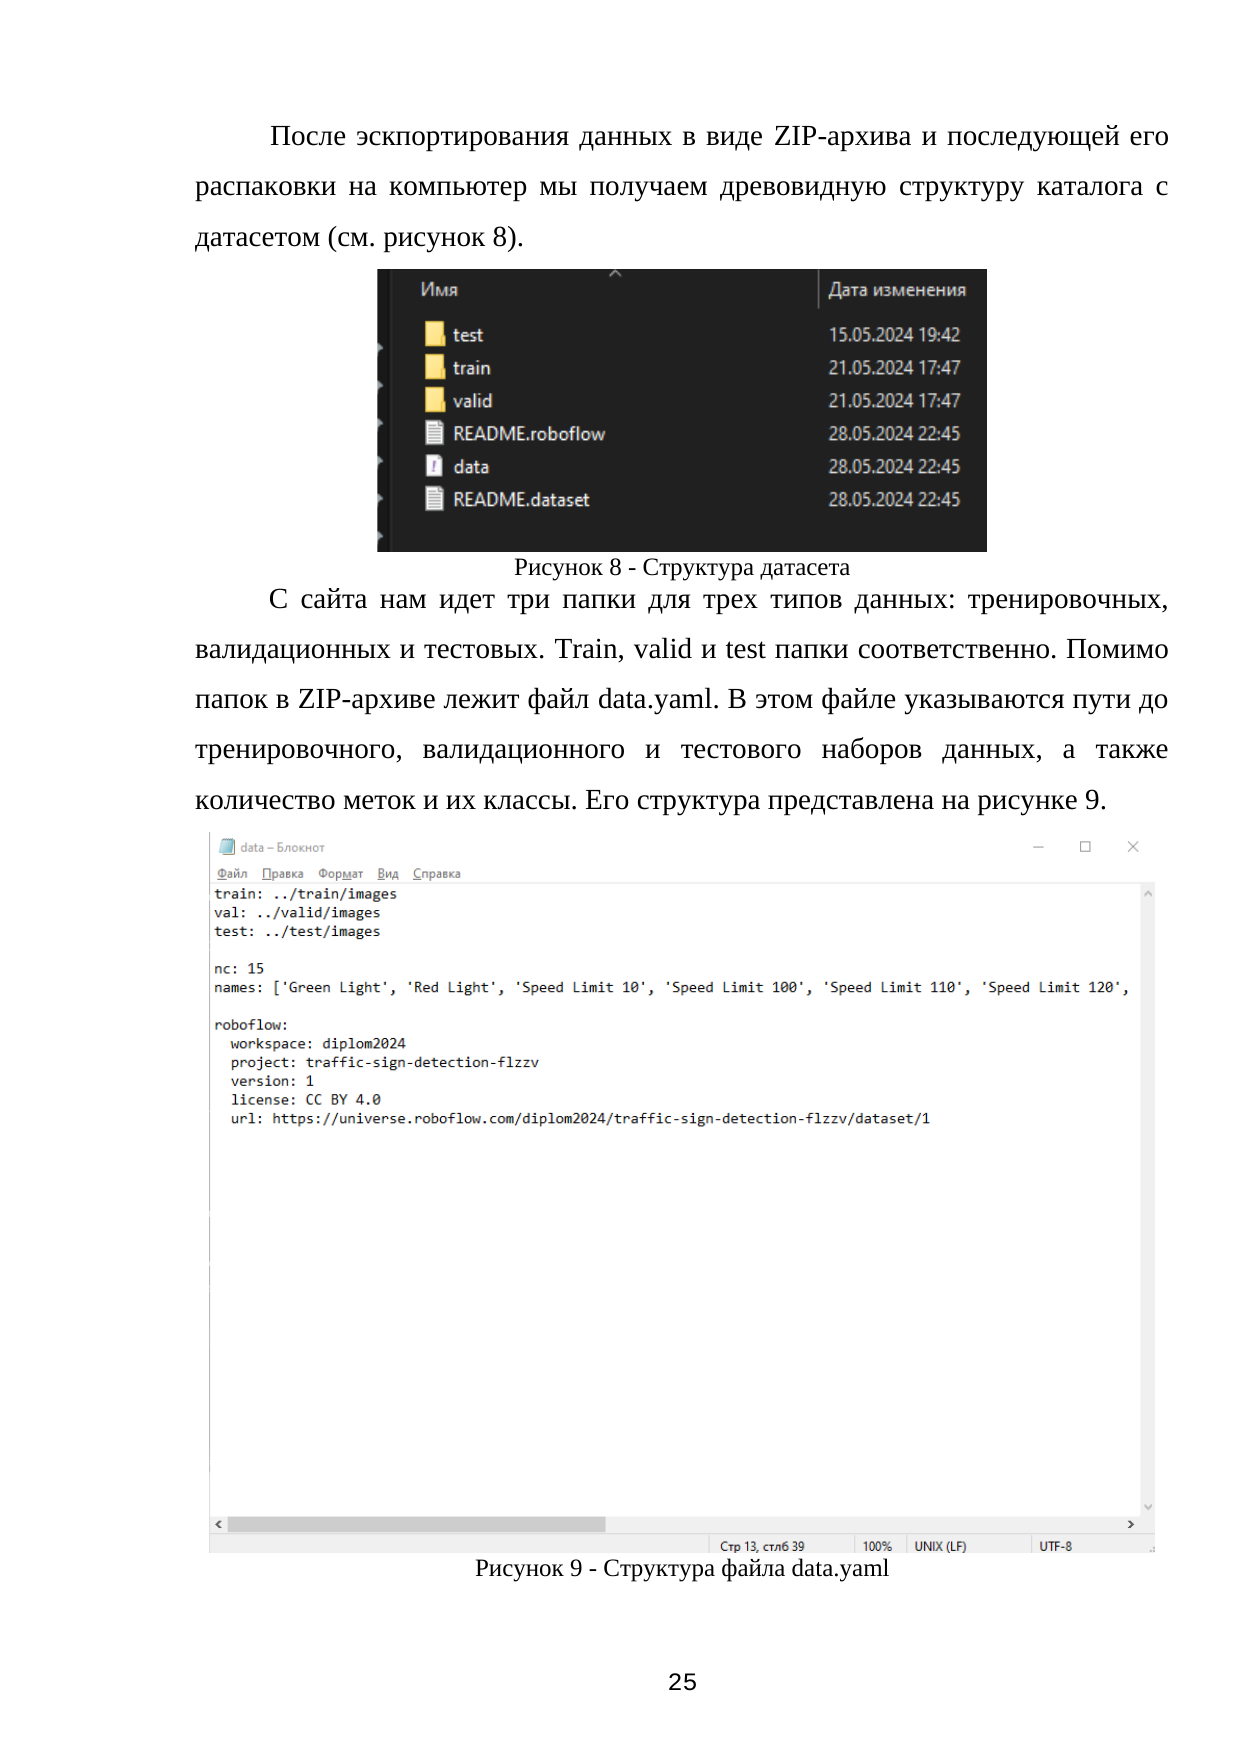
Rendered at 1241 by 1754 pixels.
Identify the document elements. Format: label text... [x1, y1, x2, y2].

text После эскпортирования данных в виде ZIP-архива и последующей его распаковки на компьютер мы получаем древовидную структуру каталога с датасетом (см. рисунок 8). [195, 118, 1169, 252]
picture [209, 832, 1155, 1553]
text Рисунок 8 - Структура датасета [195, 552, 1169, 581]
text С сайта нам идет три папки для трех типов данных: тренировочных, валидационных и тестовых. Train, valid и test папки соответственно. Помимо папок в ZIP-архиве лежит файл data.yaml. В этом файле указываются пути до тренировочного, валидационного и тестового наборов данных, а также количество меток и их классы. Его структура представлена на рисунке 9. [195, 581, 1169, 816]
text Рисунок 9 - Структура файла data.yaml [195, 1553, 1169, 1582]
picture [377, 269, 987, 552]
